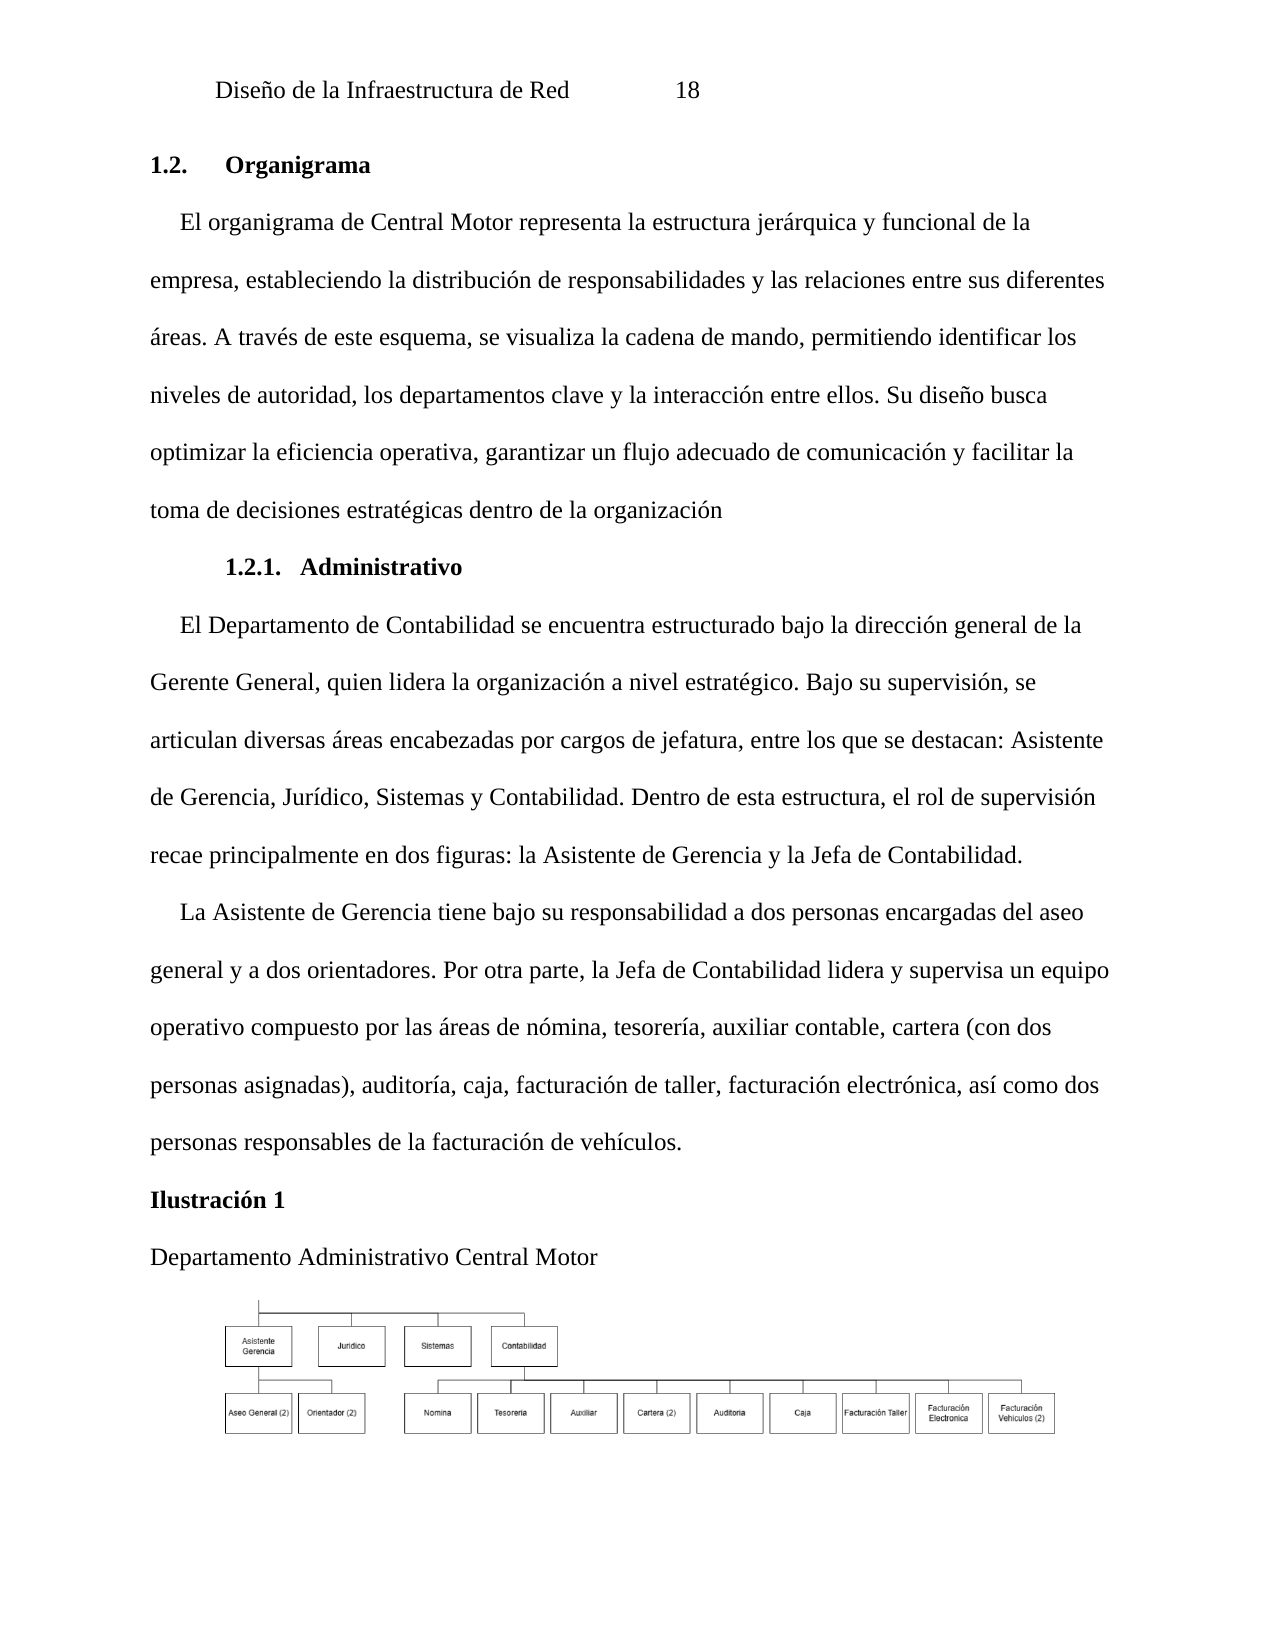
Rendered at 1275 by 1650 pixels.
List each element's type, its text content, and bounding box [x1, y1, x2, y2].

subtitle Administrativo [225, 552, 1125, 581]
text El organigrama de Central Motor representa la estructura jerárquica y funcional de la empresa, estableciendo la distribución de responsabilidades y las relaciones entre sus diferentes áreas. A través de este esquema, se visualiza la cadena de mando, permitiendo identificar los niveles de autoridad, los departamentos clave y la interacción entre ellos. Su diseño busca optimizar la eficiencia operativa, garantizar un flujo adecuado de comunicación y facilitar la toma de decisiones estratégicas dentro de la organización [150, 207, 1125, 524]
text La Asistente de Gerencia tiene bajo su responsabilidad a dos personas encargadas del aseo general y a dos orientadores. Por otra parte, la Jefa de Contabilidad lidera y supervisa un equipo operativo compuesto por las áreas de nómina, tesorería, auxiliar contable, cartera (con dos personas asignadas), auditoría, caja, facturación de taller, facturación electrónica, así como dos personas responsables de la facturación de vehículos. [150, 897, 1125, 1156]
text El Departamento de Contabilidad se encuentra estructurado bajo la dirección general de la Gerente General, quien lidera la organización a nivel estratégico. Bajo su supervisión, se articulan diversas áreas encabezadas por cargos de jefatura, entre los que se destacan: Asistente de Gerencia, Jurídico, Sistemas y Contabilidad. Dentro de esta estructura, el rol de supervisión recae principalmente en dos figuras: la Asistente de Gerencia y la Jefa de Contabilidad. [150, 610, 1125, 869]
subtitle Organigrama [150, 150, 1125, 179]
picture [225, 1300, 1055, 1434]
text Departamento Administrativo Central Motor [150, 1242, 1125, 1271]
text Ilustración 1 [150, 1185, 1125, 1214]
